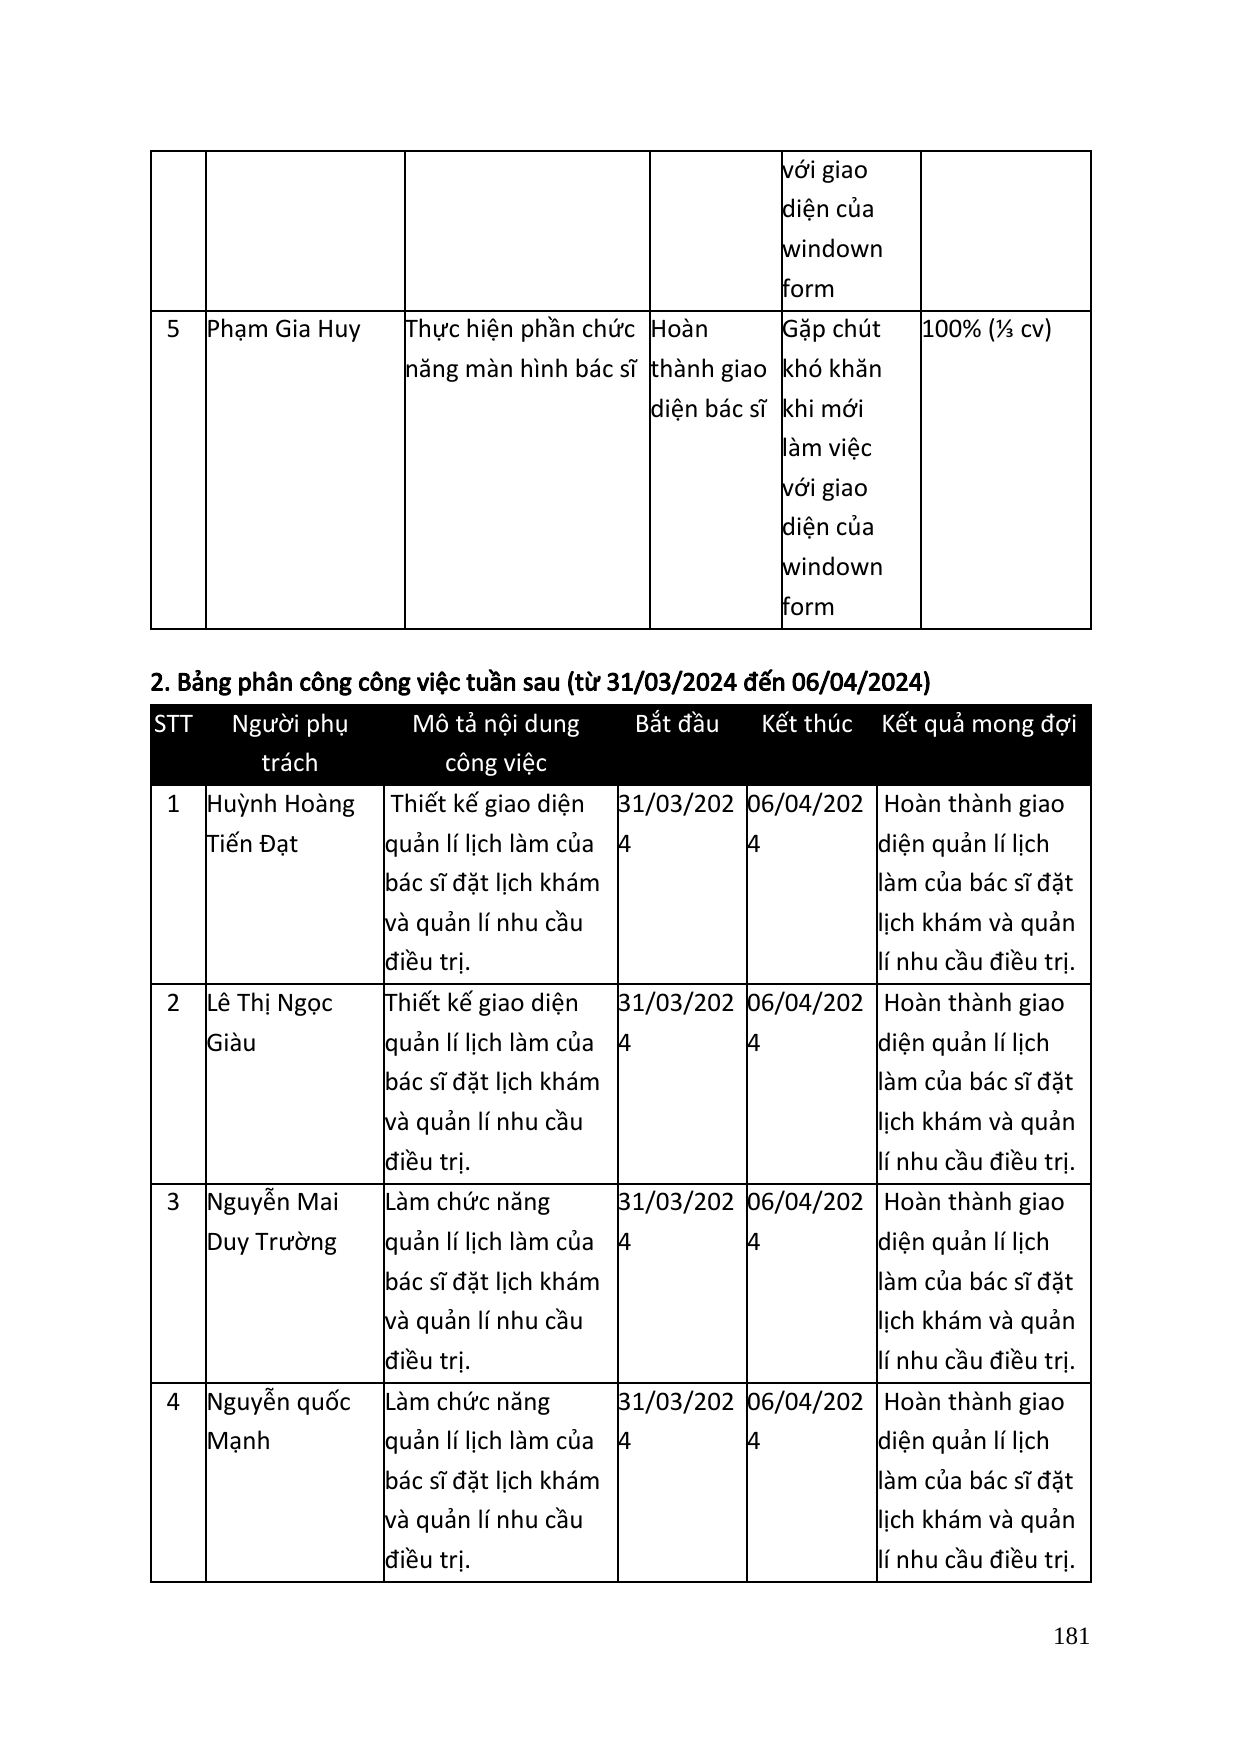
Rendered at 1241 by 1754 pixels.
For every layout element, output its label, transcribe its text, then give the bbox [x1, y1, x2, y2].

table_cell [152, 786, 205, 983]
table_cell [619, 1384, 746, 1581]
text 2. Bảng phân công công việc tuần sau (từ 31/03/2024 đến 06/04/2024) [150, 664, 1090, 697]
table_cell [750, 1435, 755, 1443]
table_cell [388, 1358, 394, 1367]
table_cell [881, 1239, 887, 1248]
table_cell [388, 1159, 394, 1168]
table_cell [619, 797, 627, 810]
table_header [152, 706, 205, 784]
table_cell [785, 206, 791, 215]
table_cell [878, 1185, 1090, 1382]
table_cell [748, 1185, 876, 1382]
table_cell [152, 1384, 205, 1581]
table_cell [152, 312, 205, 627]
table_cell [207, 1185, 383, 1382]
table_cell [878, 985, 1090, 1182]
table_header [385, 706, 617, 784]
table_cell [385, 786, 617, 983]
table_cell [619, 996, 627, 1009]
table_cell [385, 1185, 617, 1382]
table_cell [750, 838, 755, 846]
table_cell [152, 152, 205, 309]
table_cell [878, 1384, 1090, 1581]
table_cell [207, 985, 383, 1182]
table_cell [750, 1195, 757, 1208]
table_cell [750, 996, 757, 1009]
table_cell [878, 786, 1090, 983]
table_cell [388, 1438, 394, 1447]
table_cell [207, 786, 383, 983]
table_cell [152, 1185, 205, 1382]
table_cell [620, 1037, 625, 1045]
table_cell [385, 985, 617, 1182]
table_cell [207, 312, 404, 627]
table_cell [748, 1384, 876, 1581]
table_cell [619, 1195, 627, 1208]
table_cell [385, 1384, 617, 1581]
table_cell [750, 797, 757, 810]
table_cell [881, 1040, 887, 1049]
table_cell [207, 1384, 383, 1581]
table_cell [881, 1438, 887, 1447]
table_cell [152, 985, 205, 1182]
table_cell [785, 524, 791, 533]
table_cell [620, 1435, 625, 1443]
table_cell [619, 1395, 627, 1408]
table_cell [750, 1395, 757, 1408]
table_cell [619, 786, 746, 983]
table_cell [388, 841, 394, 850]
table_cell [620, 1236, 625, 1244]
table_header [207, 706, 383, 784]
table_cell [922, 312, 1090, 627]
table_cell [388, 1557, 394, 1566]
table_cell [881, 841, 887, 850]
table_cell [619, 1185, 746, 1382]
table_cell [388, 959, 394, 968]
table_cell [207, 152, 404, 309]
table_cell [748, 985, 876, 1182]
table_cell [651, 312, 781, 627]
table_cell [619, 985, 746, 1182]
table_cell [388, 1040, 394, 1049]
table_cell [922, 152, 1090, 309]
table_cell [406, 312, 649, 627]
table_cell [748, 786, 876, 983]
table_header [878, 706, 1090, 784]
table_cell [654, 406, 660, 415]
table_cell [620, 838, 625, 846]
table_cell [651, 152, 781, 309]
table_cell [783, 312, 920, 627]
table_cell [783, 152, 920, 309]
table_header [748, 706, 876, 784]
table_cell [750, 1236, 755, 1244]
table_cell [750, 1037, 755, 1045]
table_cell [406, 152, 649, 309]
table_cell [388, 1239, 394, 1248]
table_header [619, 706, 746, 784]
